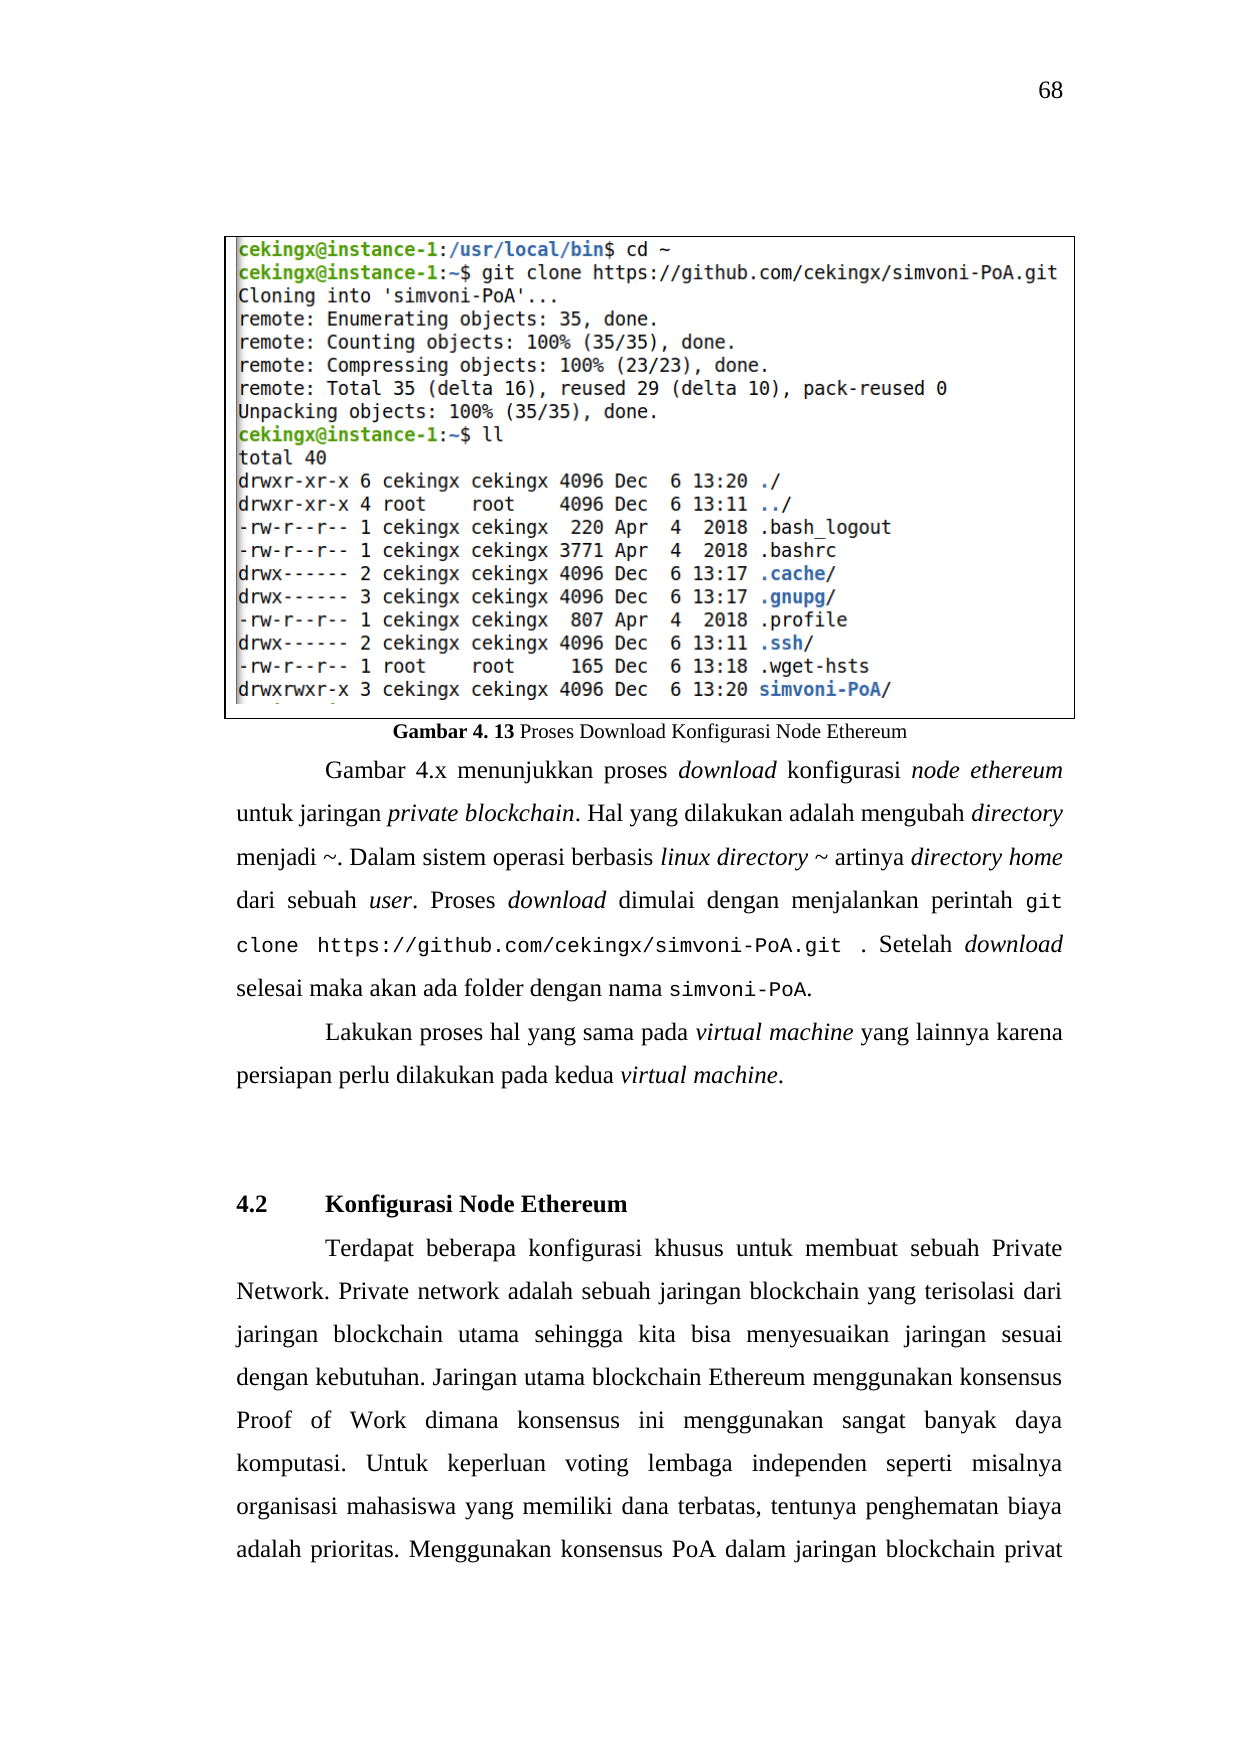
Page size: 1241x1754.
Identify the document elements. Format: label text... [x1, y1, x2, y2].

text Lakukan proses hal yang sama pada virtual machine yang lainnya karena persiapan perlu dilakukan pada kedua virtual machine. [236, 1017, 1063, 1089]
text Gambar 4.x menunjukkan proses download konfigurasi node ethereum untuk jaringan private blockchain. Hal yang dilakukan adalah mengubah directory menjadi ~. Dalam sistem operasi berbasis linux directory ~ artinya directory home dari sebuah user. Proses download dimulai dengan menjalankan perintah git clone https://github.com/cekingx/simvoni-PoA.git . Setelah download selesai maka akan ada folder dengan nama simvoni-PoA. [236, 755, 1063, 1002]
picture [236, 237, 1064, 704]
table_header [226, 237, 1074, 718]
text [236, 1233, 1063, 1563]
subtitle Konfigurasi Node Ethereum [236, 1189, 1063, 1218]
